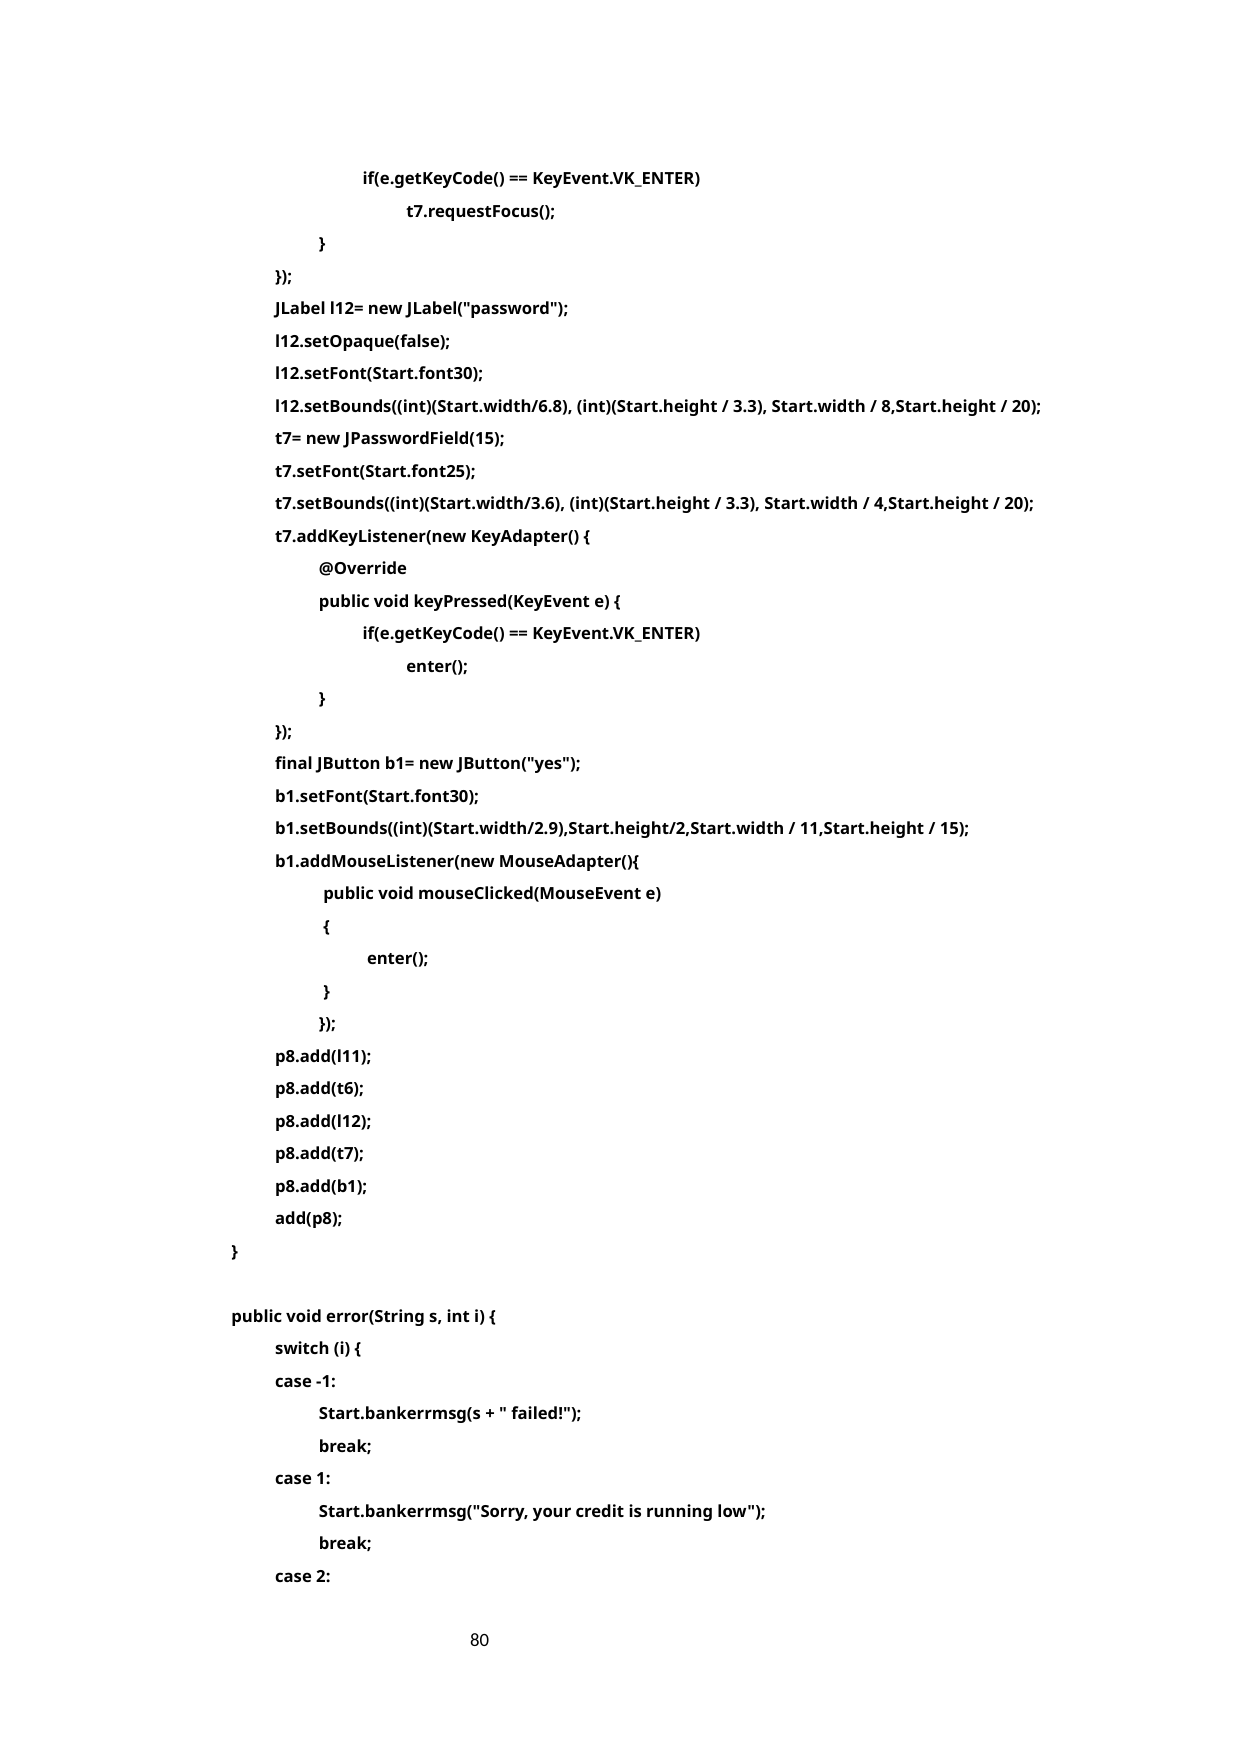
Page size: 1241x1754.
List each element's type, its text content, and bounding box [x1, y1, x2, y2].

text p8.add(b1); [187, 1169, 1053, 1202]
text t7.addKeyListener(new KeyAdapter() { [187, 519, 1053, 552]
text }); [187, 714, 1053, 747]
text l12.setFont(Start.font30); [187, 357, 1053, 389]
text }); [187, 1007, 1053, 1039]
text enter(); [187, 942, 1053, 974]
text final JButton b1= new JButton("yes"); [187, 747, 1053, 779]
text case 2: [187, 1559, 1053, 1592]
text case 1: [187, 1462, 1053, 1494]
text { [187, 909, 1053, 942]
text enter(); [187, 649, 1053, 682]
text add(p8); [187, 1202, 1053, 1234]
text l12.setBounds((int)(Start.width/6.8), (int)(Start.height / 3.3), Start.width / 8,Start.height / 20); [187, 389, 1053, 422]
text b1.setFont(Start.font30); [187, 779, 1053, 812]
text t7.requestFocus(); [187, 194, 1053, 227]
text t7= new JPasswordField(15); [187, 422, 1053, 454]
text p8.add(t7); [187, 1137, 1053, 1169]
text if(e.getKeyCode() == KeyEvent.VK_ENTER) [187, 162, 1053, 194]
text t7.setBounds((int)(Start.width/3.6), (int)(Start.height / 3.3), Start.width / 4,Start.height / 20); [187, 487, 1053, 519]
text l12.setOpaque(false); [187, 324, 1053, 357]
text switch (i) { [187, 1332, 1053, 1364]
text p8.add(t6); [187, 1072, 1053, 1104]
text } [187, 682, 1053, 714]
text public void mouseClicked(MouseEvent e) [187, 877, 1053, 909]
text b1.addMouseListener(new MouseAdapter(){ [187, 844, 1053, 877]
text @Override [187, 552, 1053, 584]
text JLabel l12= new JLabel("password"); [187, 292, 1053, 324]
text b1.setBounds((int)(Start.width/2.9),Start.height/2,Start.width / 11,Start.height / 15); [187, 812, 1053, 844]
text } [187, 227, 1053, 259]
text } [187, 1234, 1053, 1267]
text public void keyPressed(KeyEvent e) { [187, 584, 1053, 617]
text t7.setFont(Start.font25); [187, 454, 1053, 487]
text case -1: [187, 1364, 1053, 1397]
text }); [187, 259, 1053, 292]
text Start.bankerrmsg("Sorry, your credit is running low"); [187, 1494, 1053, 1527]
text if(e.getKeyCode() == KeyEvent.VK_ENTER) [187, 617, 1053, 649]
text } [187, 974, 1053, 1007]
text break; [187, 1527, 1053, 1559]
text p8.add(l11); [187, 1039, 1053, 1072]
text break; [187, 1429, 1053, 1462]
text p8.add(l12); [187, 1104, 1053, 1137]
text Start.bankerrmsg(s + " failed!"); [187, 1397, 1053, 1429]
text public void error(String s, int i) { [187, 1299, 1053, 1332]
